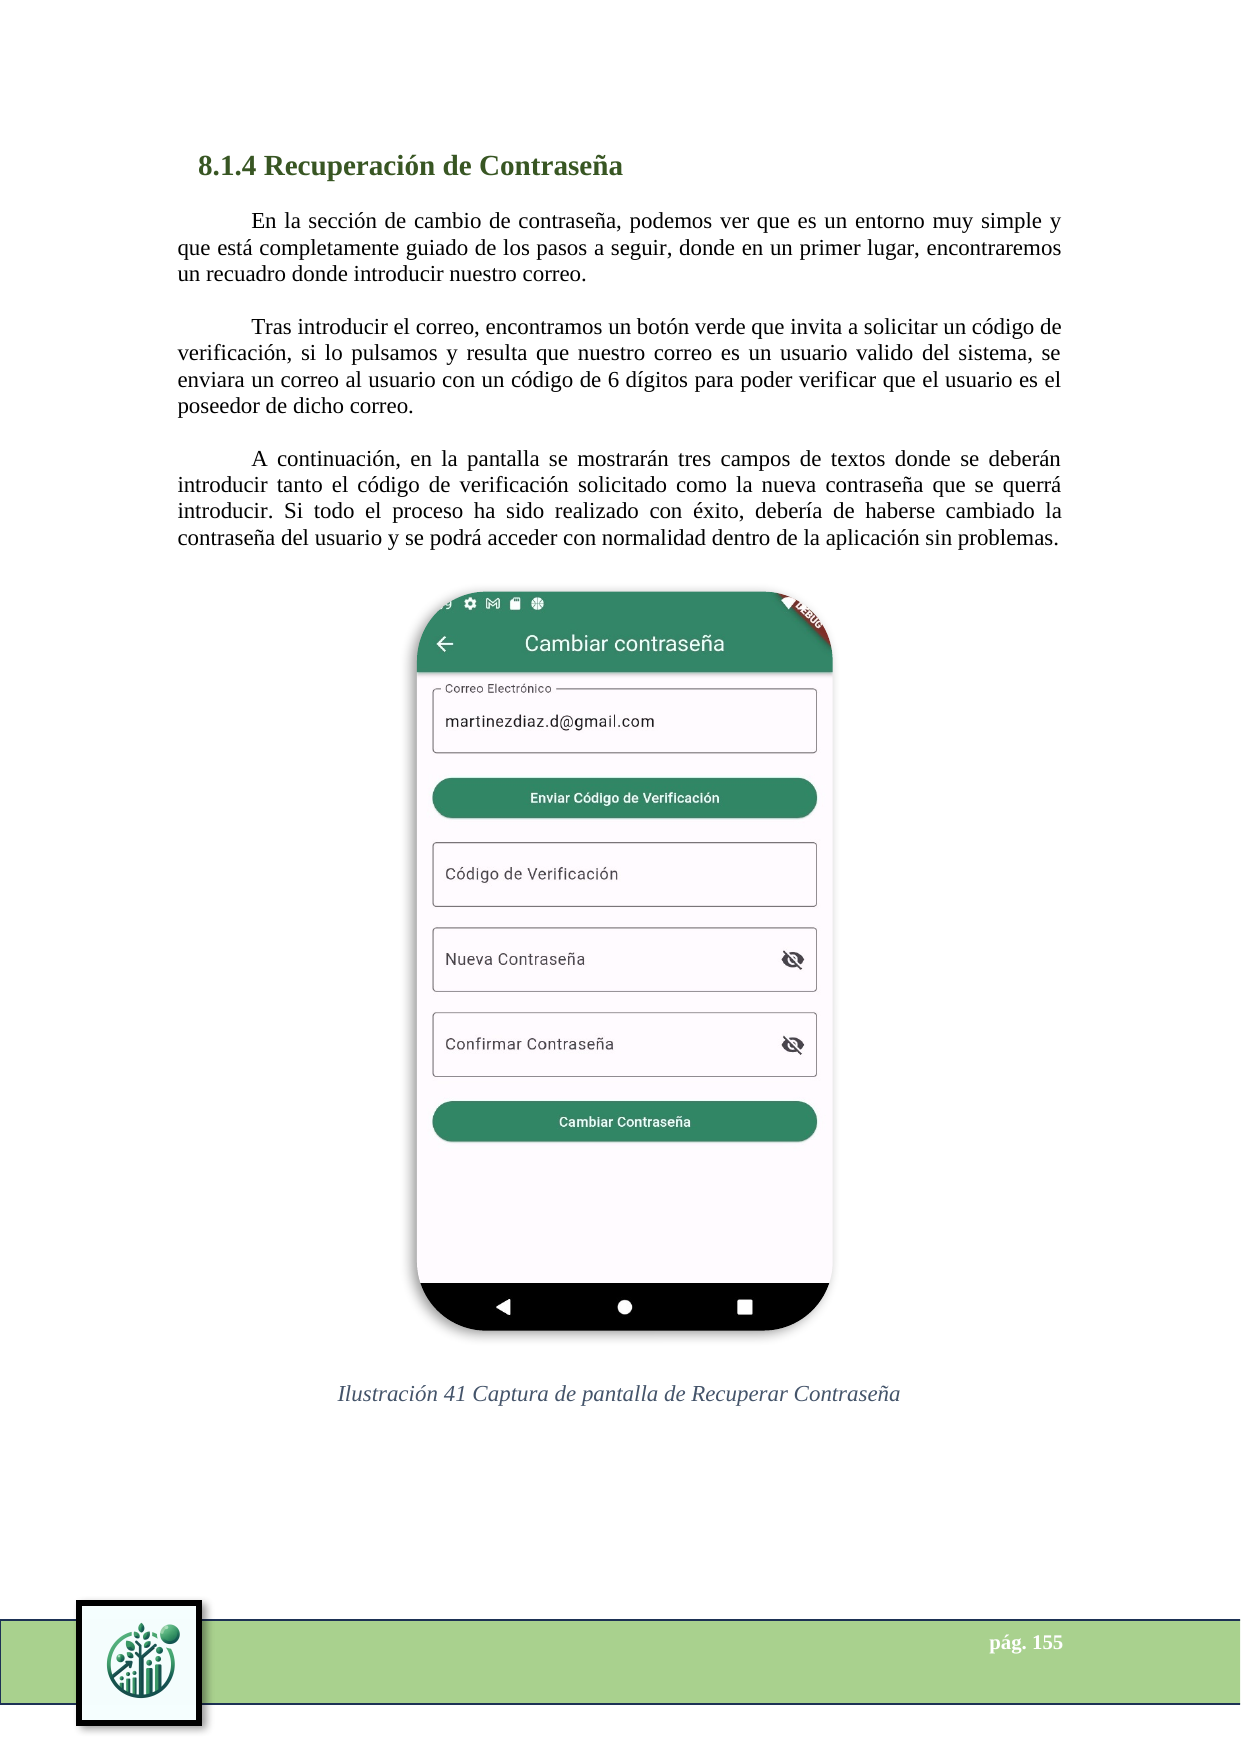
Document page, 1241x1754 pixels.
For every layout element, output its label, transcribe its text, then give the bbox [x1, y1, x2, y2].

text A continuación, en la pantalla se mostrarán tres campos de textos donde se deberán introducir tanto el código de verificación solicitado como la nueva contraseña que se querrá introducir. Si todo el proceso ha sido realizado con éxito, debería de haberse cambiado la contraseña del usuario y se podrá acceder con normalidad dentro de la aplicación sin problemas. [177, 445, 1063, 550]
text Tras introducir el correo, encontramos un botón verde que invita a solicitar un código de verificación, si lo pulsamos y resulta que nuestro correo es un usuario valido del sistema, se enviara un correo al usuario con un código de 6 dígitos para poder verificar que el usuario es el poseedor de dicho correo. [177, 313, 1063, 418]
picture [82, 1606, 196, 1720]
text En la sección de cambio de contraseña, podemos ver que es un entorno muy simple y que está completamente guiado de los pasos a seguir, donde en un primer lugar, encontraremos un recuadro donde introducir nuestro correo. [177, 207, 1063, 287]
picture [416, 591, 833, 1331]
subtitle 8.1.4 Recuperación de Contraseña [198, 148, 1063, 181]
text Ilustración 41 Captura de pantalla de Recuperar Contraseña [177, 1380, 1063, 1407]
